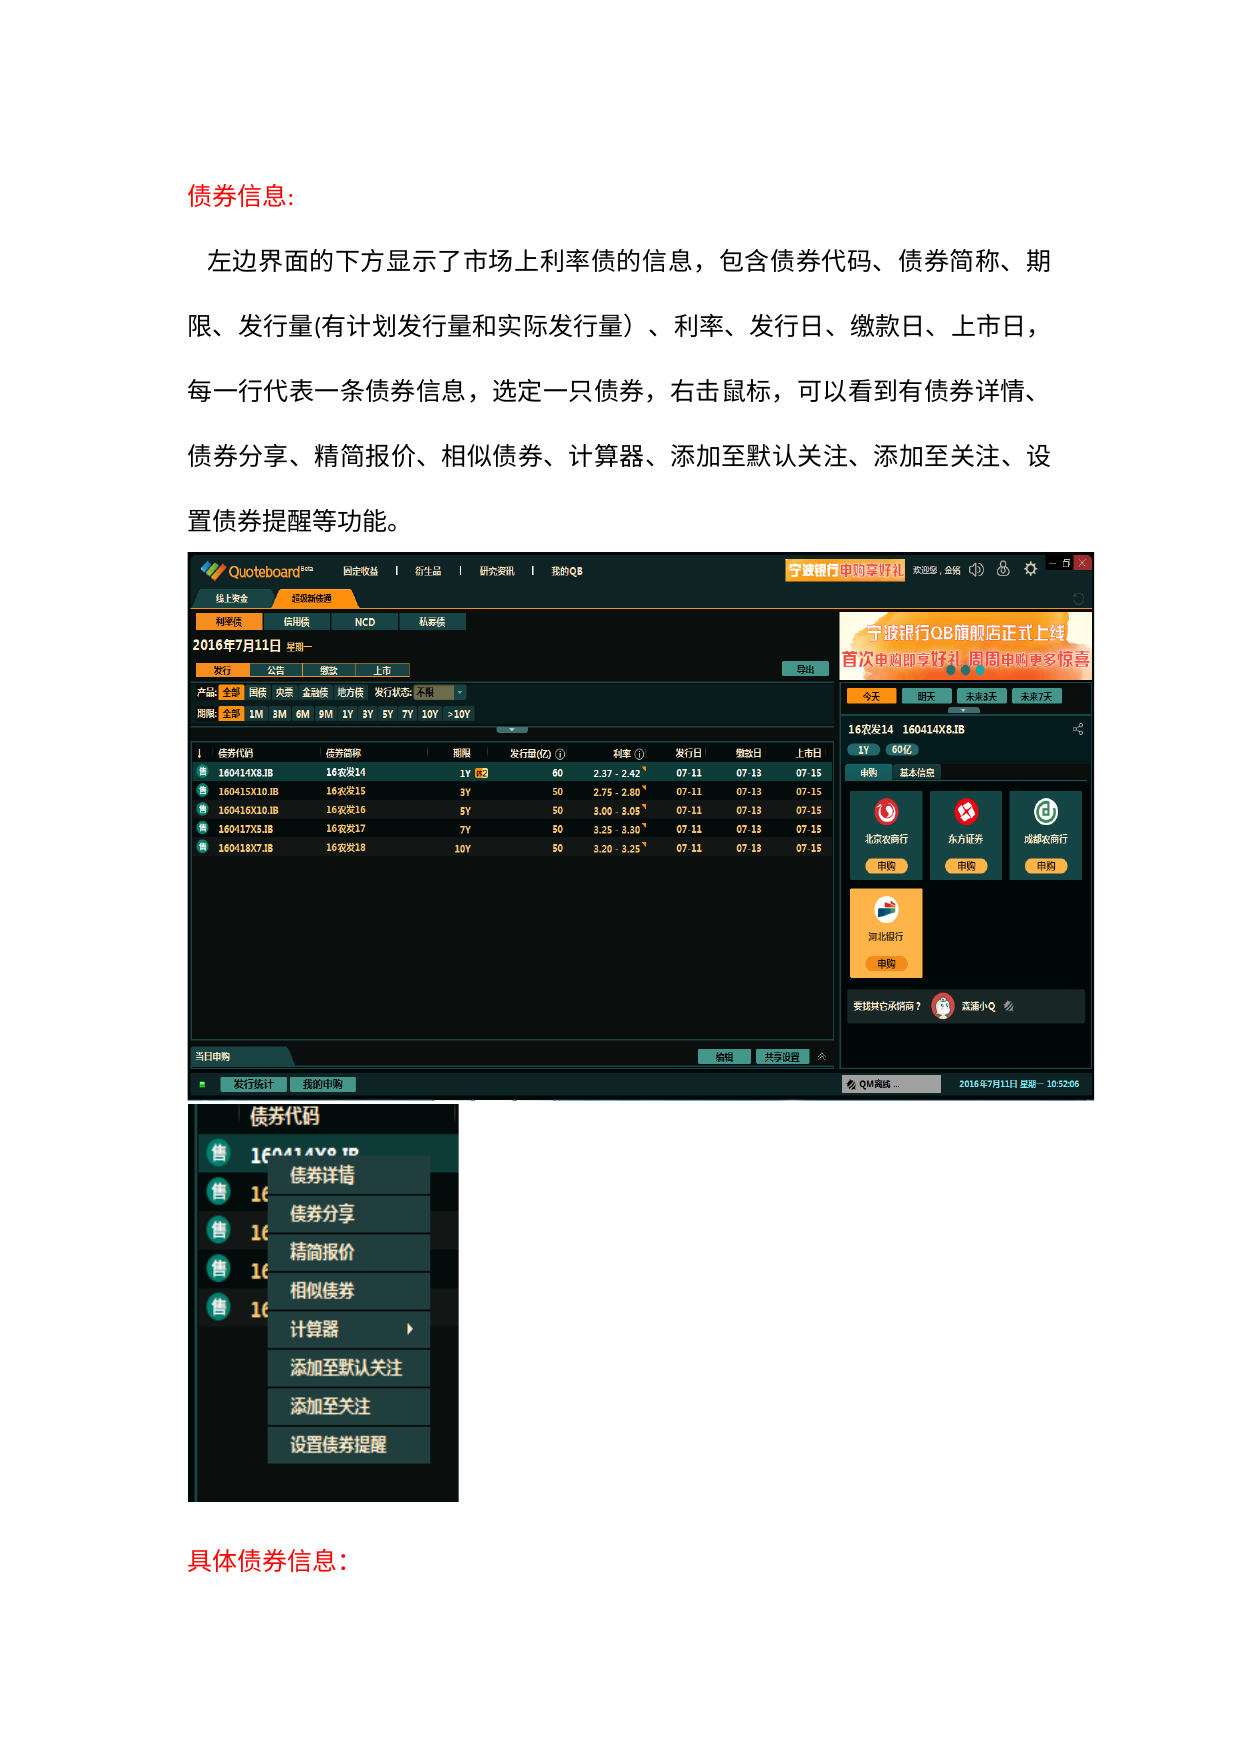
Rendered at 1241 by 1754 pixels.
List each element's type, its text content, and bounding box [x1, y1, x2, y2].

picture [188, 1104, 459, 1502]
list 左边界面的下方显示了市场上利率债的信息，包含债券代码、债券简称、期限、发行量(有计划发行量和实际发行量）、利率、发行日、缴款日、上市日，每一行代表一条债券信息，选定一只债券，右击鼠标，可以看到有债券详情、债券分享、精简报价、相似债券、计算器、添加至默认关注、添加至关注、设置债券提醒等功能。 [187, 227, 1053, 552]
list 具体债券信息： [187, 1527, 1053, 1592]
picture [187, 552, 1095, 1101]
list 债券信息: [187, 162, 1053, 227]
